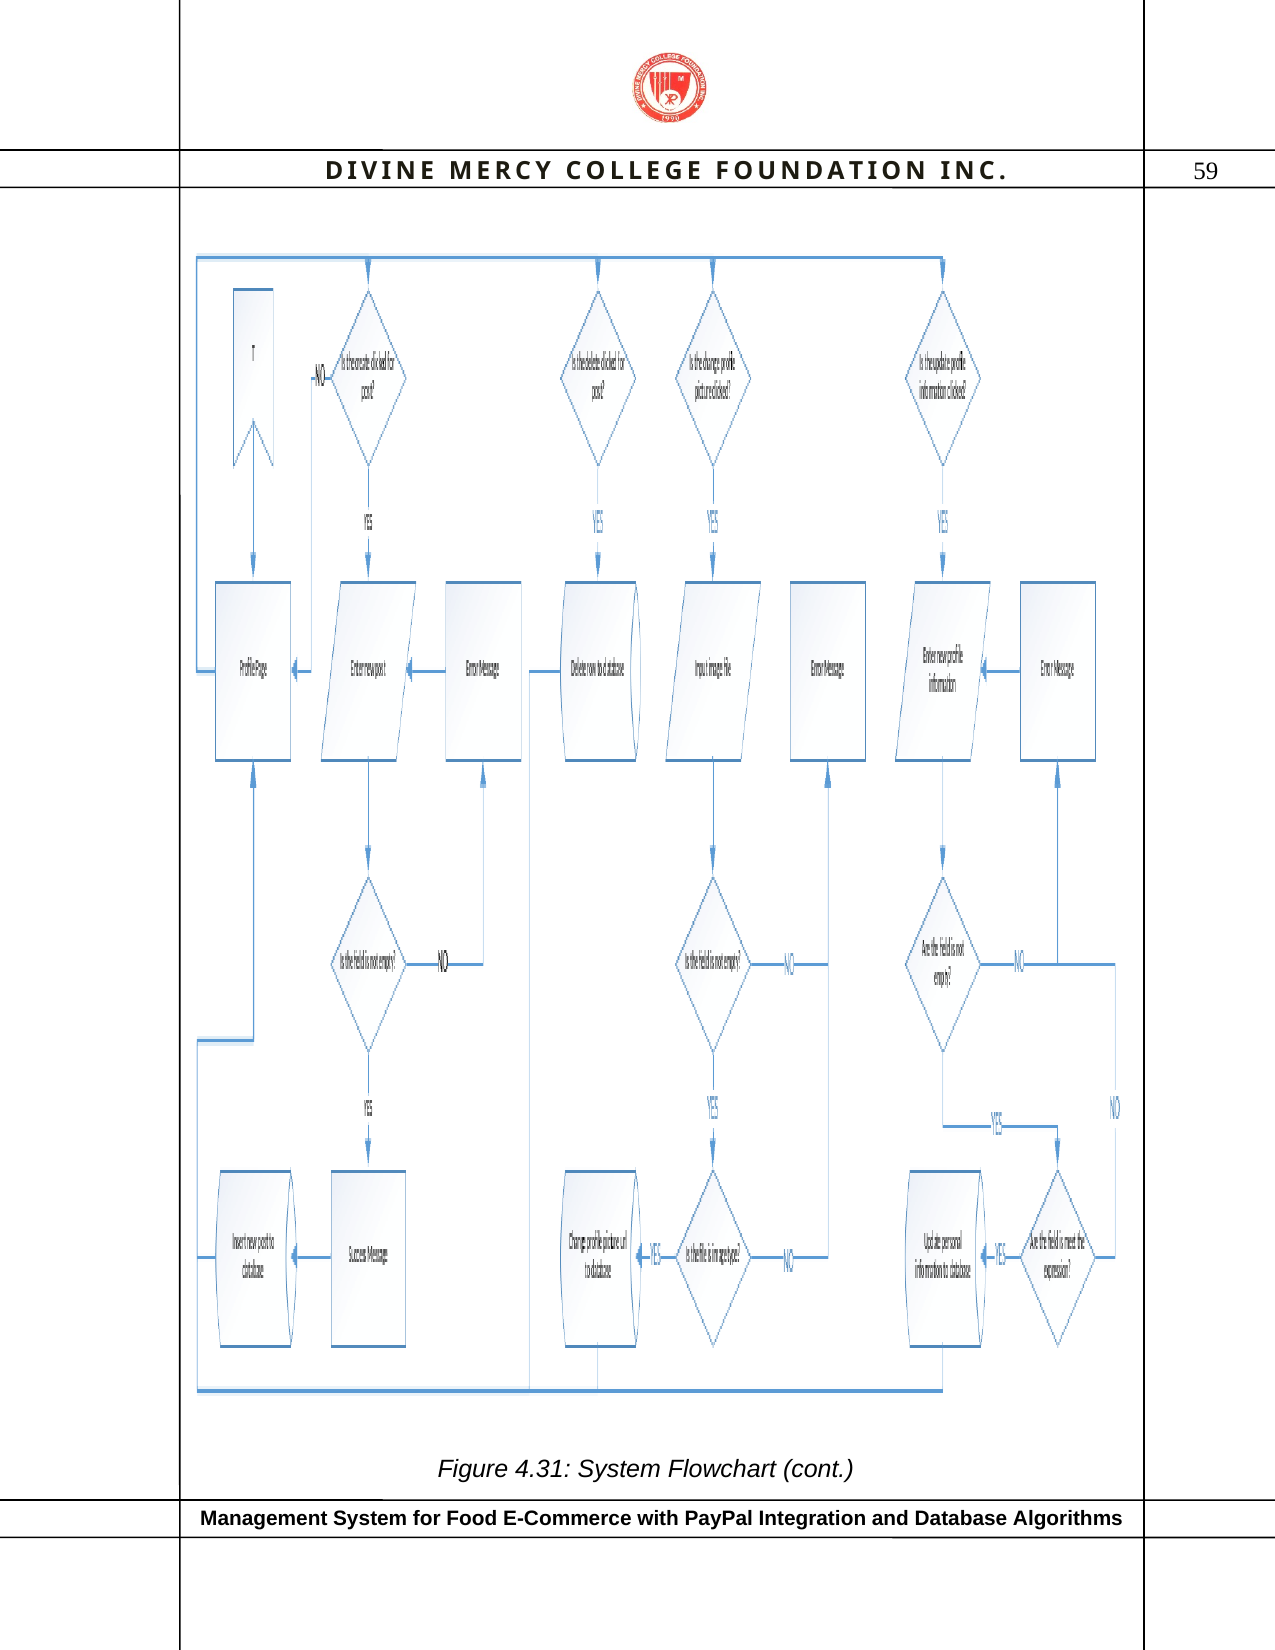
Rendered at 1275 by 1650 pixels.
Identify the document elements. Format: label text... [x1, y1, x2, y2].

picture [632, 52, 709, 123]
text Figure 4.31: System Flowchart (cont.) [187, 1454, 1106, 1482]
